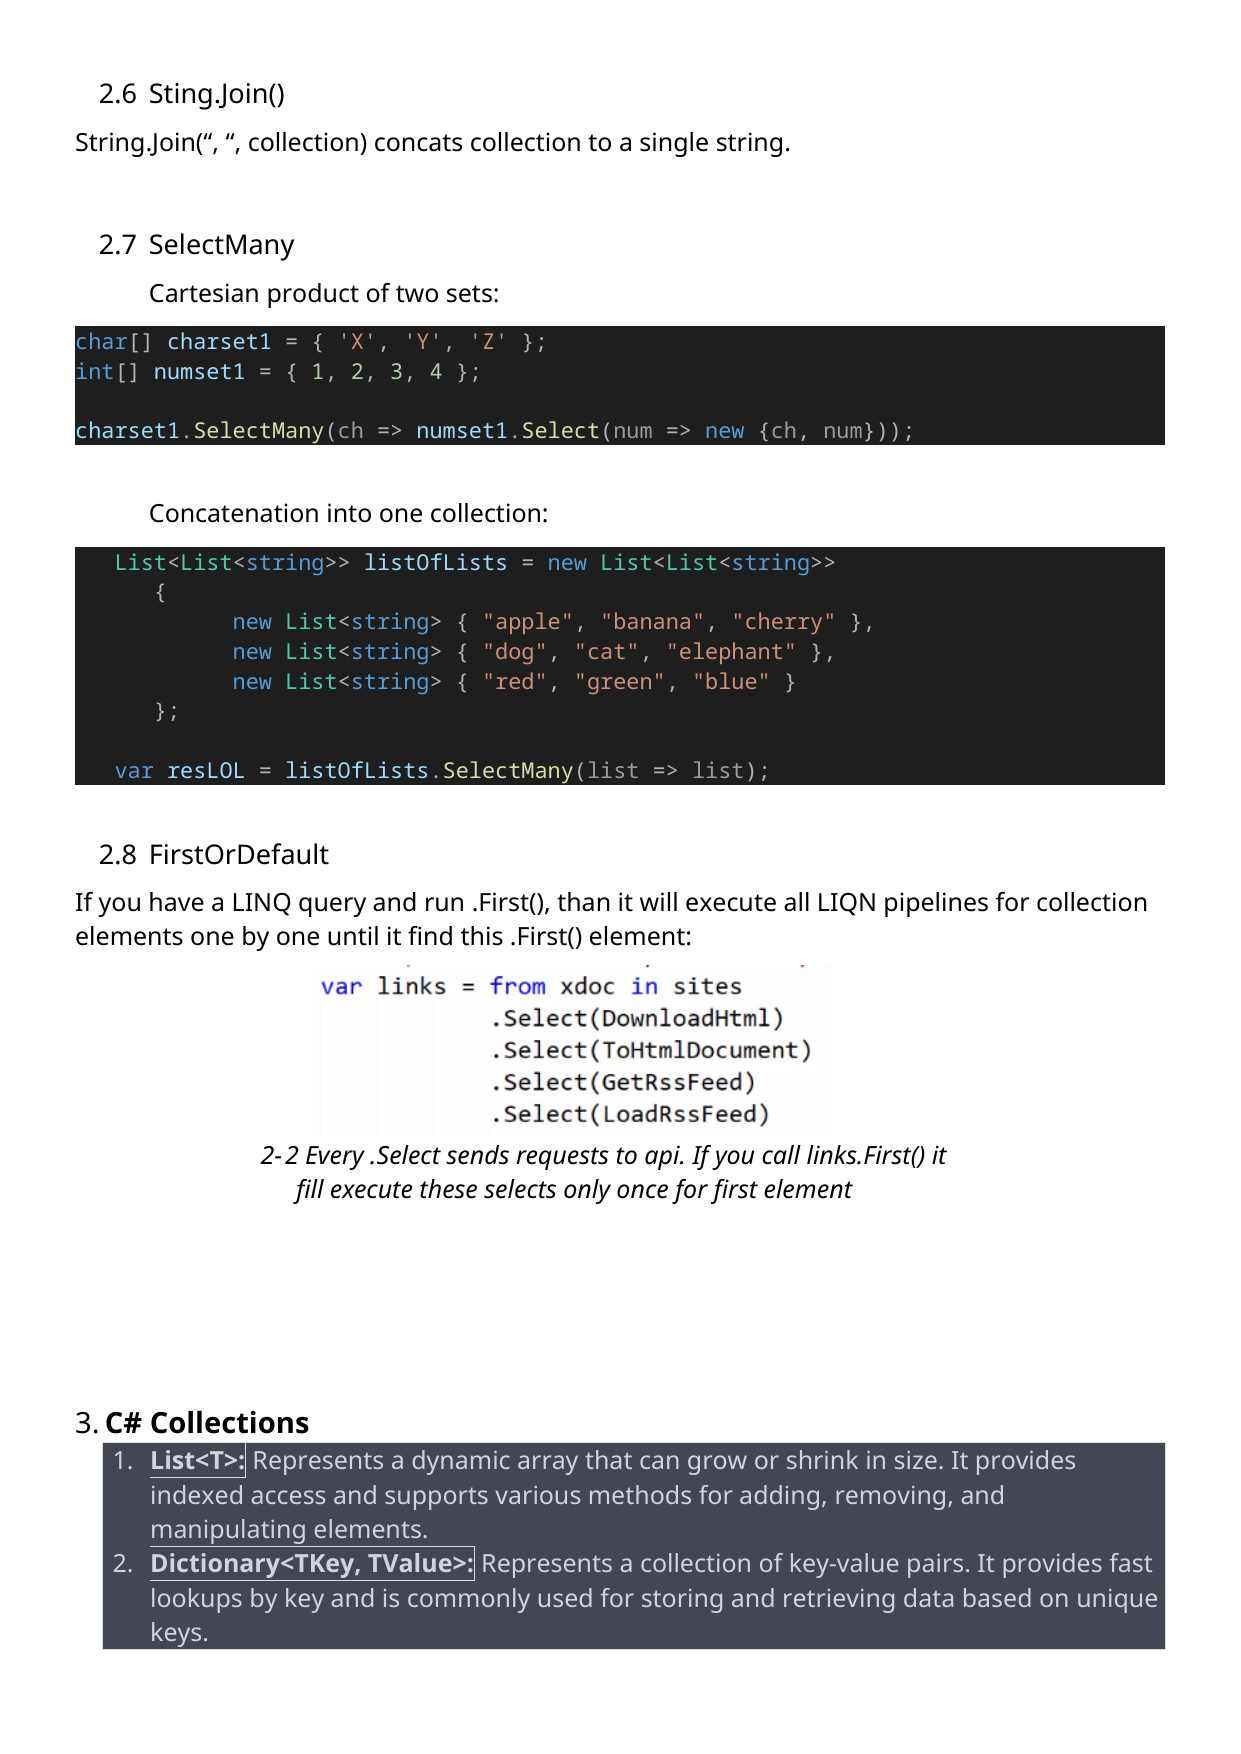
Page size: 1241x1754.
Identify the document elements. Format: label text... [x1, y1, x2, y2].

picture [312, 965, 831, 1137]
text int[] numset1 = { 1, 2, 3, 4 }; [75, 356, 1165, 386]
subtitle FirstOrDefault [99, 836, 1165, 872]
text String.Join(“, “, collection) concats collection to a single string. [75, 124, 1165, 158]
text new List<string> { "apple", "banana", "cherry" }, [75, 606, 1165, 636]
text If you have a LINQ query and run .First(), than it will execute all LIQN pipelines for collection elements one by one until it find this .First() element: [75, 885, 1165, 953]
text charset1.SelectMany(ch => numset1.Select(num => new {ch, num})); [75, 415, 1165, 445]
text Cartesian product of two sets: [75, 275, 1165, 309]
text List<List<string>> listOfLists = new List<List<string>> [75, 547, 1165, 576]
text char[] charset1 = { 'X', 'Y', 'Z' }; [75, 326, 1165, 356]
text Concatenation into one collection: [75, 496, 1165, 530]
subtitle SelectMany [99, 226, 1165, 263]
text }; [75, 696, 1165, 725]
list Dictionary<TKey, TValue>: Represents a collection of key-value pairs. It provides fast lookups by key and is commonly used for storing and retrieving data based on unique keys. [103, 1545, 1165, 1649]
text new List<string> { "red", "green", "blue" } [75, 666, 1165, 696]
text var resLOL = listOfLists.SelectMany(list => list); [75, 755, 1165, 785]
subtitle Sting.Join() [99, 75, 1165, 112]
list List<T>: Represents a dynamic array that can grow or shrink in size. It provides indexed access and supports various methods for adding, removing, and manipulating elements. [103, 1443, 1165, 1545]
text new List<string> { "dog", "cat", "elephant" }, [75, 636, 1165, 666]
text { [75, 576, 1165, 606]
subtitle C# Collections [75, 1402, 1165, 1442]
